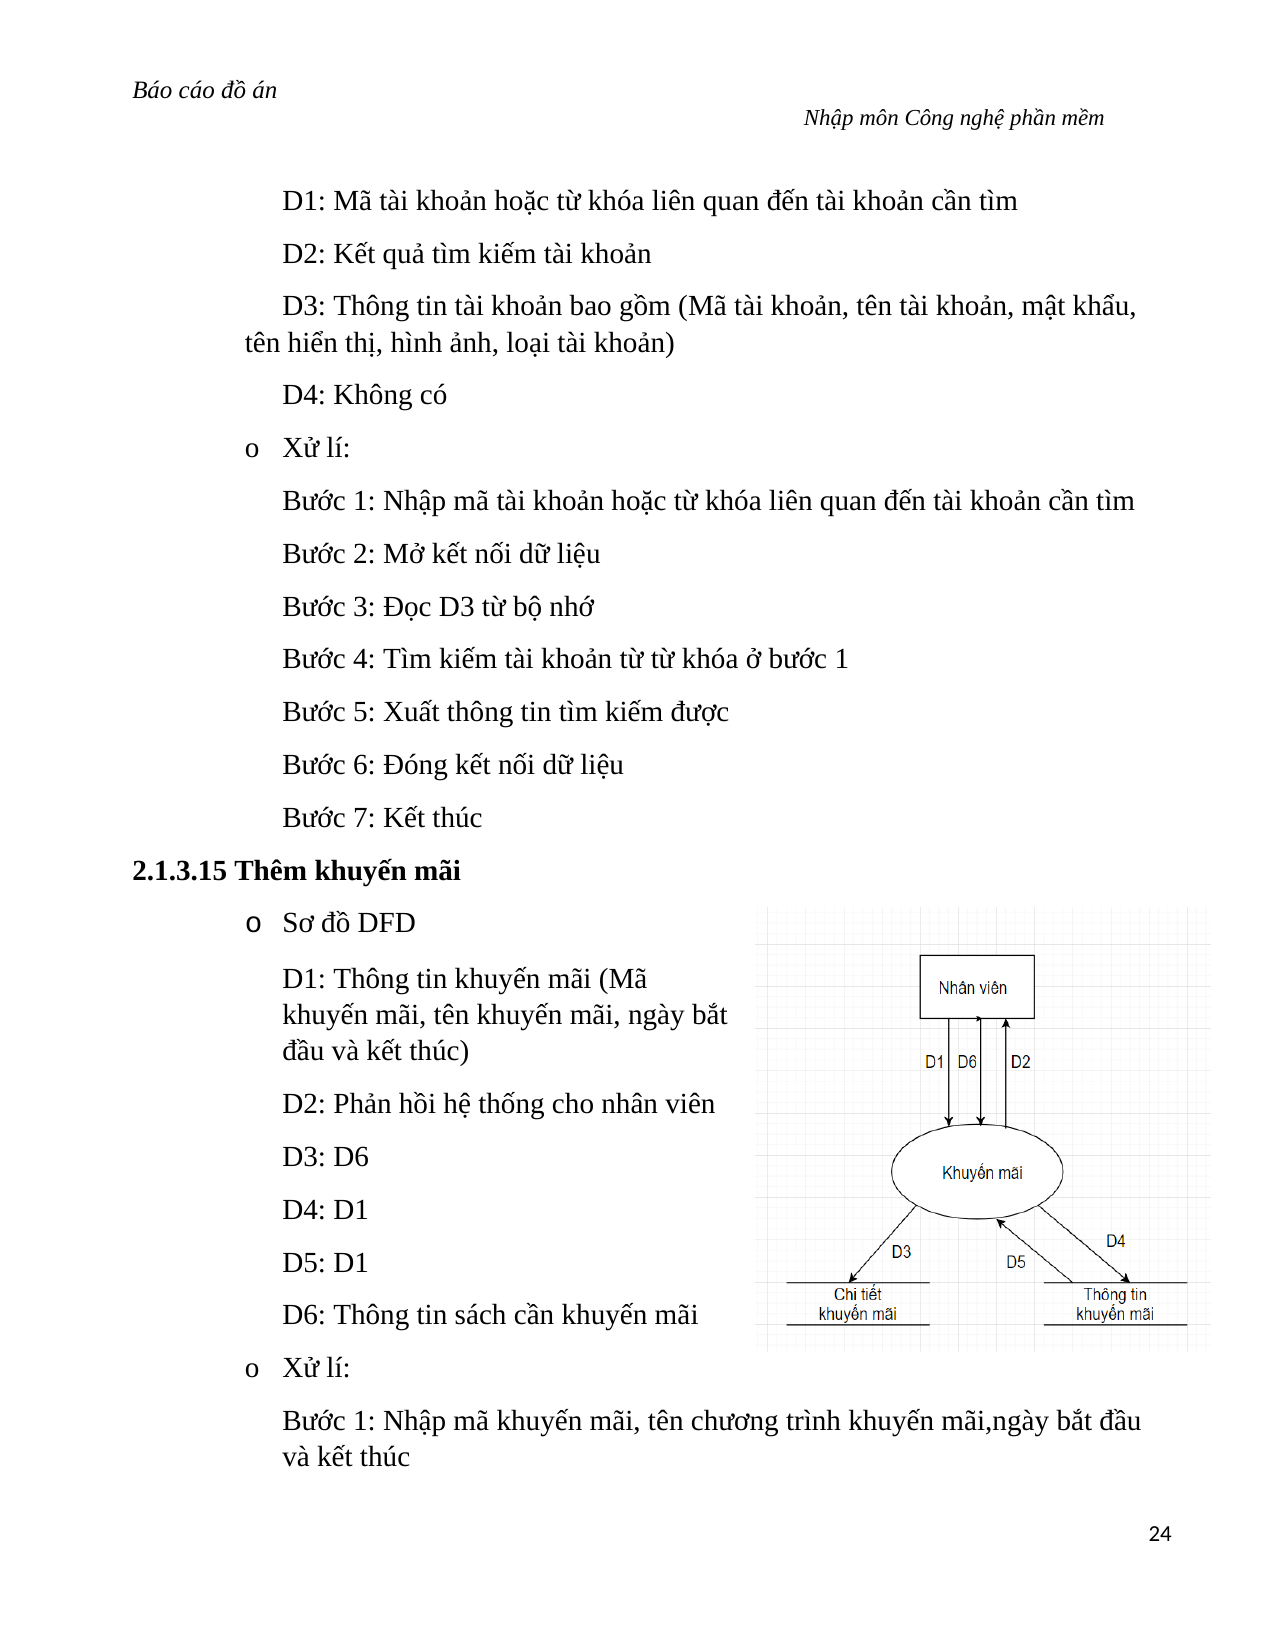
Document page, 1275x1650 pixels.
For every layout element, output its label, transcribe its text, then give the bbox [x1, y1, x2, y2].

text D4: Không có [282, 377, 1171, 411]
text D2: Kết quả tìm kiếm tài khoản [282, 236, 1171, 269]
text Bước 4: Tìm kiếm tài khoản từ từ khóa ở bước 1 [282, 642, 1171, 675]
text D1: Thông tin khuyến mãi (Mã khuyến mãi, tên khuyến mãi, ngày bắt đầu và kết thúc) [282, 961, 754, 1067]
text Bước 1: Nhập mã khuyến mãi, tên chương trình khuyến mãi,ngày bắt đầu và kết thúc [282, 1403, 1171, 1473]
list Xử lí: [244, 1350, 1171, 1384]
text Bước 2: Mở kết nối dữ liệu [282, 536, 1171, 569]
text D5: D1 [282, 1245, 754, 1278]
text D3: D6 [244, 1139, 754, 1173]
text D4: D1 [282, 1192, 754, 1225]
text Bước 7: Kết thúc [282, 800, 1171, 833]
text D2: Phản hồi hệ thống cho nhân viên [282, 1086, 754, 1120]
list Xử lí: [244, 430, 1171, 464]
list Sơ đồ DFD [244, 906, 1171, 942]
text D6: Thông tin sách cần khuyến mãi [282, 1297, 754, 1331]
text Bước 1: Nhập mã tài khoản hoặc từ khóa liên quan đến tài khoản cần tìm [282, 483, 1171, 517]
text Bước 6: Đóng kết nối dữ liệu [282, 747, 1171, 781]
text Bước 3: Đọc D3 từ bộ nhớ [282, 589, 1171, 622]
text 2.1.3.15 Thêm khuyến mãi [132, 853, 1171, 886]
text Bước 5: Xuất thông tin tìm kiếm được [282, 694, 1171, 728]
text D1: Mã tài khoản hoặc từ khóa liên quan đến tài khoản cần tìm [282, 183, 1171, 216]
picture [754, 907, 1211, 1352]
text D3: Thông tin tài khoản bao gồm (Mã tài khoản, tên tài khoản, mật khẩu, tên hiển thị, hình ảnh, loại tài khoản) [244, 288, 1171, 358]
